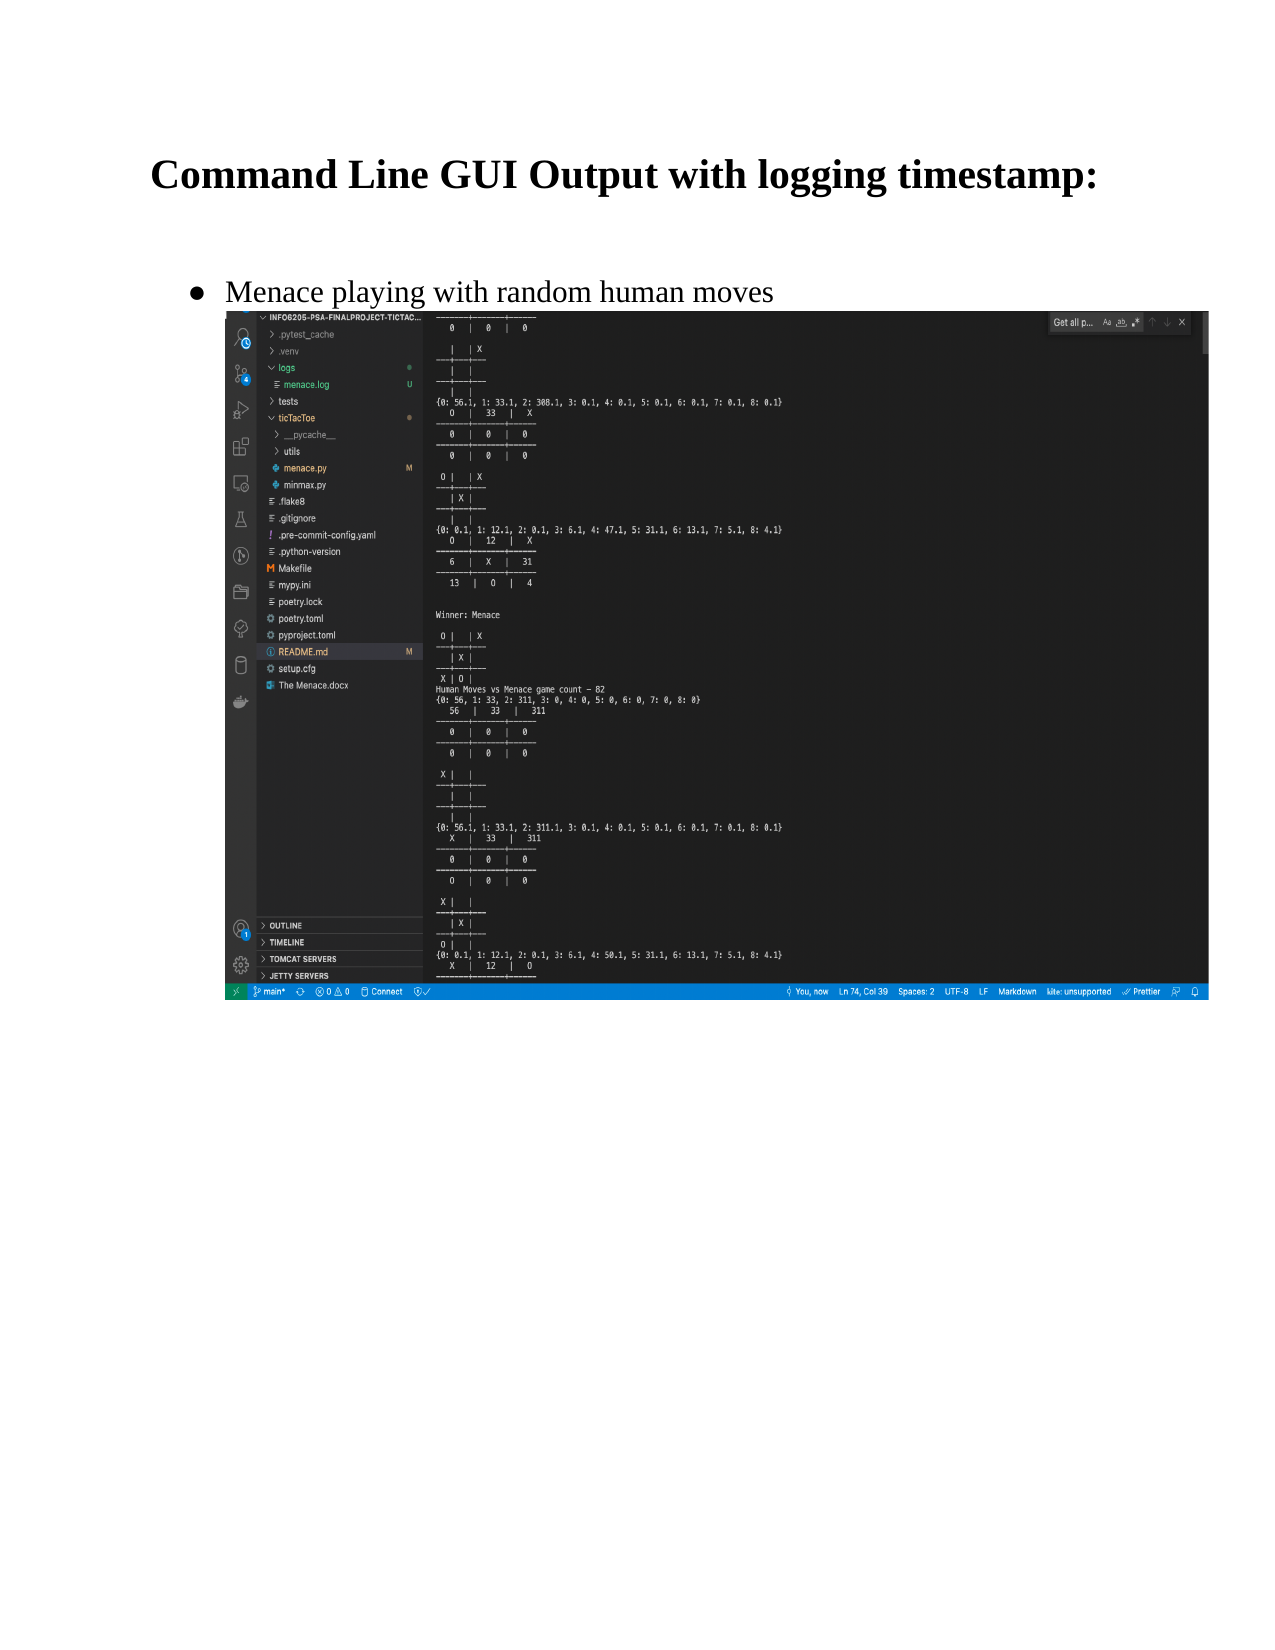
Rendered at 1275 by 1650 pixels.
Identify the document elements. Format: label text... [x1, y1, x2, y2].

picture [225, 311, 1209, 1000]
text Command Line GUI Output with logging timestamp: [150, 150, 1125, 198]
